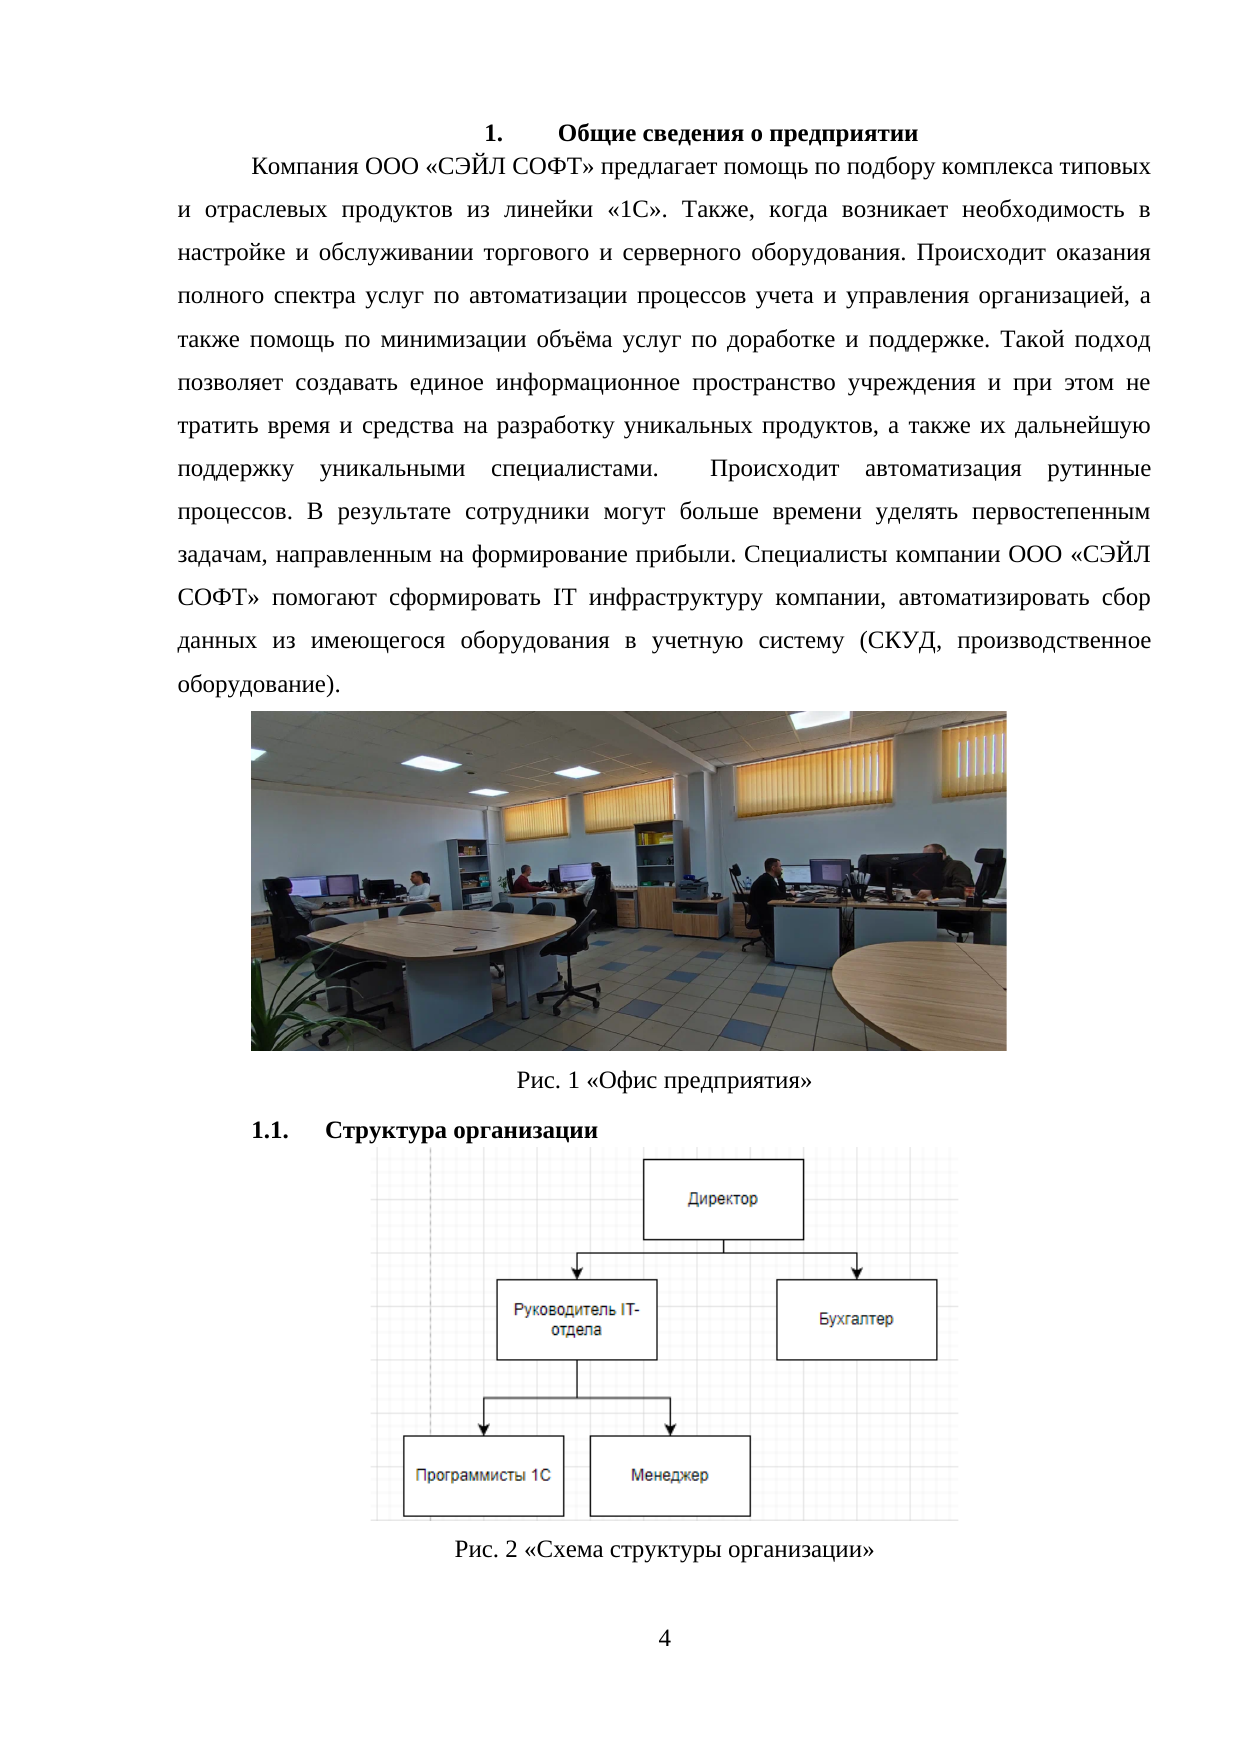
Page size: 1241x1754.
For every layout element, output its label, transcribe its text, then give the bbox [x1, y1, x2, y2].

text Компания ООО «СЭЙЛ СОФТ» предлагает помощь по подбору комплекса типовых и отраслевых продуктов из линейки «1С». Также, когда возникает необходимость в настройке и обслуживании торгового и серверного оборудования. Происходит оказания полного спектра услуг по автоматизации процессов учета и управления организацией, а также помощь по минимизации объёма услуг по доработке и поддержке. Такой подход позволяет создавать единое информационное пространство учреждения и при этом не тратить время и средства на разработку уникальных продуктов, а также их дальнейшую поддержку уникальными специалистами. Происходит автоматизация рутинные процессов. В результате сотрудники могут больше времени уделять первостепенным задачам, направленным на формирование прибыли. Специалисты компании ООО «СЭЙЛ СОФТ» помогают сформировать IT инфраструктуру компании, автоматизировать сбор данных из имеющегося оборудования в учетную систему (СКУД, производственное оборудование). [177, 151, 1152, 697]
text Рис. 1 «Офис предприятия» [177, 1065, 1152, 1094]
picture [251, 711, 1007, 1051]
list Общие сведения о предприятии [177, 118, 1152, 147]
list Структура организации [177, 1115, 1152, 1144]
text Рис. 2 «Схема структуры организации» [177, 1534, 1152, 1563]
picture [370, 1147, 959, 1521]
